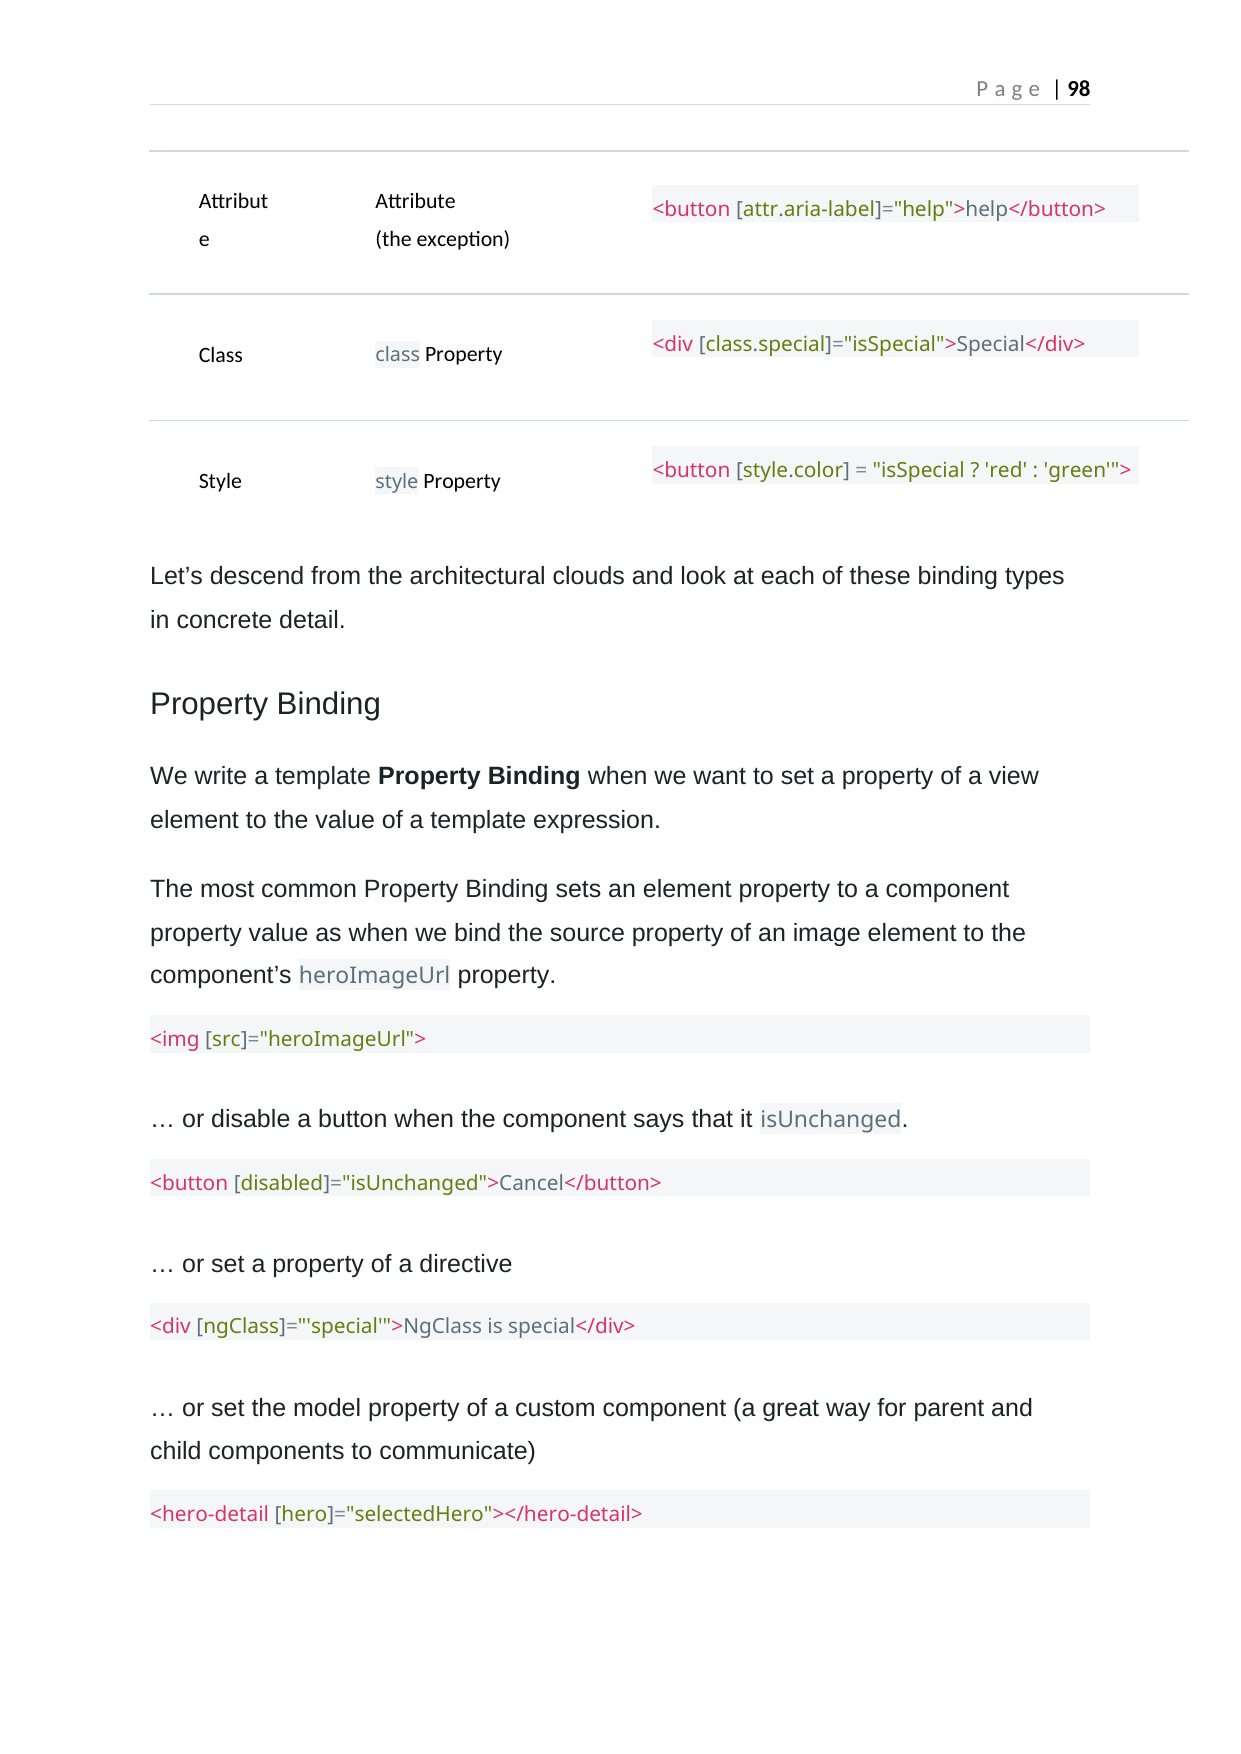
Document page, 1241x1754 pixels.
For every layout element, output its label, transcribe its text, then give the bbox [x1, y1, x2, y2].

text … or set a property of a directive [150, 1234, 1090, 1278]
text … or set the model property of a custom component (a great way for parent and child components to communicate) [150, 1378, 1090, 1465]
text <button [disabled]="isUnchanged">Cancel</button> [150, 1159, 1090, 1196]
text <div [ngClass]="'special'">NgClass is special</div> [150, 1303, 1090, 1340]
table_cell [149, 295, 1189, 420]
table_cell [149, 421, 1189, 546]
text … or disable a button when the component says that it isUnchanged. [150, 1090, 1090, 1134]
text We write a template Property Binding when we want to set a property of a view element to the value of a template expression. [150, 746, 1090, 834]
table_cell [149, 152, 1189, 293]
text The most common Property Binding sets an element property to a component property value as when we bind the source property of an image element to the component’s heroImageUrl property. [150, 859, 1090, 990]
subtitle Property Binding [150, 659, 1090, 721]
text Let’s descend from the architectural clouds and look at each of these binding types in concrete detail. [150, 546, 1090, 634]
text <hero-detail [hero]="selectedHero"></hero-detail> [150, 1490, 1090, 1528]
text <img [src]="heroImageUrl"> [150, 1015, 1090, 1053]
